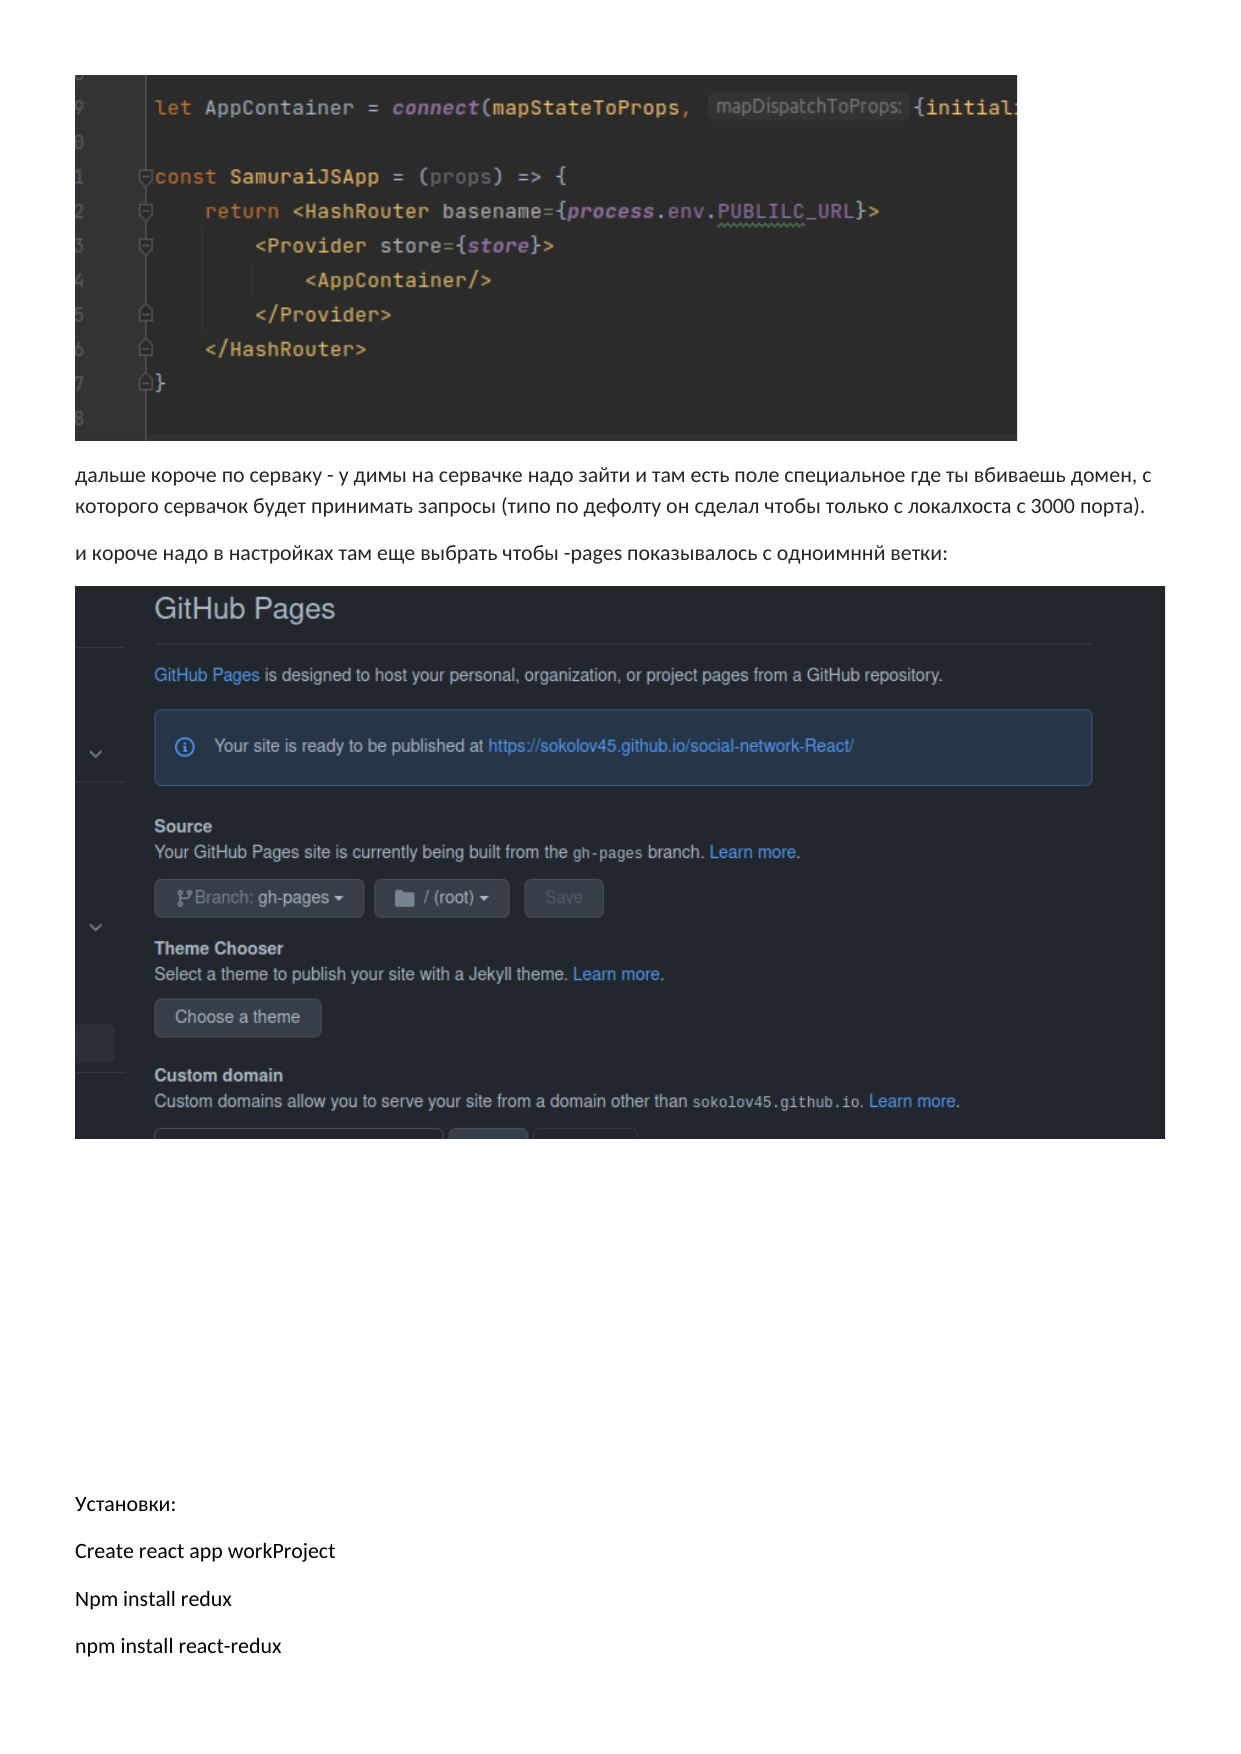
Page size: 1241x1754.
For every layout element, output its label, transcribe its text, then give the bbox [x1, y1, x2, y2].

text Create react app workProject [75, 1537, 1165, 1564]
picture [75, 586, 1166, 1139]
text Установки: [75, 1490, 1165, 1517]
text дальше короче по серваку - у димы на сервачке надо зайти и там есть поле специальное где ты вбиваешь домен, с которого сервачок будет принимать запросы (типо по дефолту он сделал чтобы только с локалхоста с 3000 порта). [75, 461, 1165, 518]
text и короче надо в настройках там еще выбрать чтобы -pages показывалось с одноимннй ветки: [75, 539, 1165, 566]
text npm install react-redux [75, 1632, 1165, 1659]
text Npm install redux [75, 1585, 1165, 1611]
picture [75, 75, 1018, 441]
